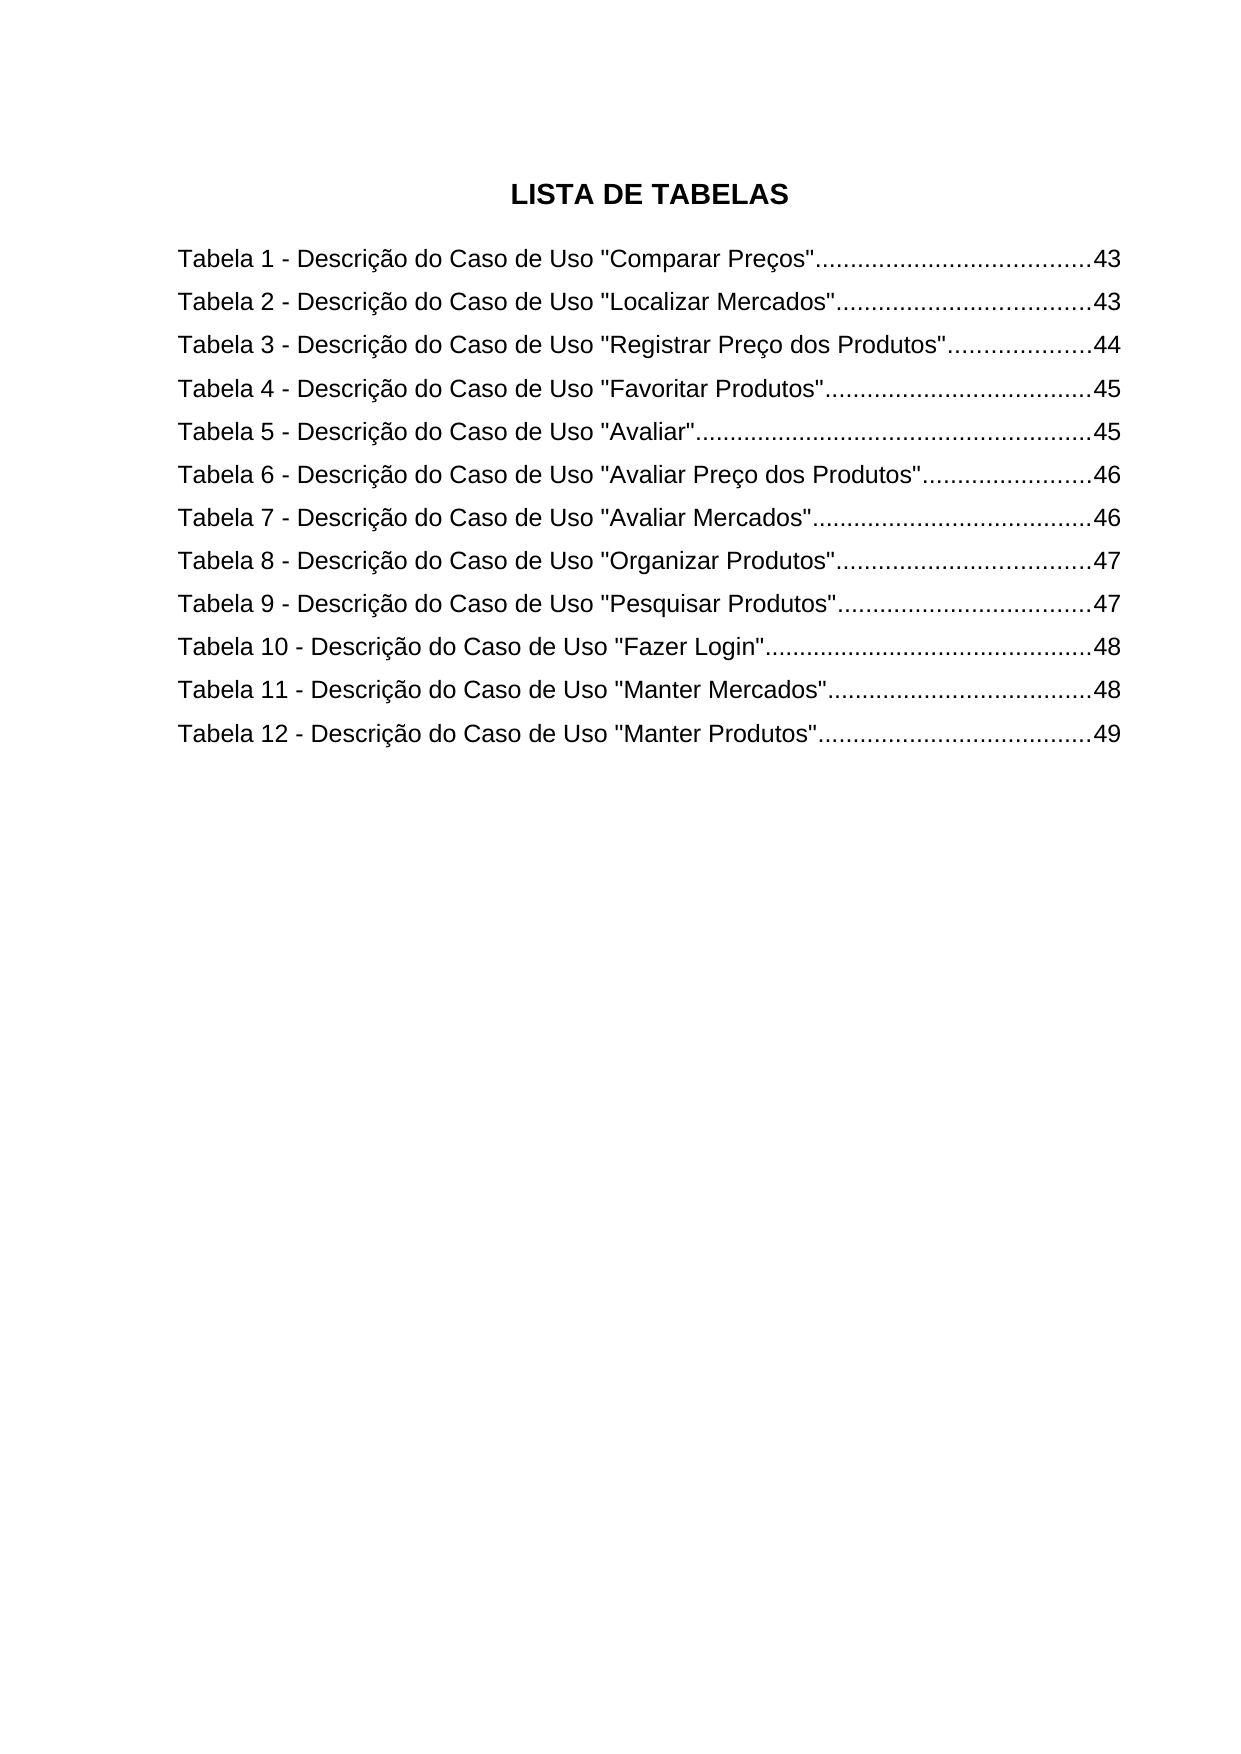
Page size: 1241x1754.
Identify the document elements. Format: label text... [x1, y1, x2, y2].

text Tabela 3 - Descrição do Caso de Uso "Registrar Preço dos Produtos" 44 [177, 330, 1122, 359]
text LISTA DE TABELAS [177, 177, 1122, 211]
text Tabela 6 - Descrição do Caso de Uso "Avaliar Preço dos Produtos" 46 [177, 460, 1122, 488]
text Tabela 11 - Descrição do Caso de Uso "Manter Mercados" 48 [177, 675, 1122, 704]
text Tabela 4 - Descrição do Caso de Uso "Favoritar Produtos" 45 [177, 373, 1122, 402]
text Tabela 12 - Descrição do Caso de Uso "Manter Produtos" 49 [177, 718, 1122, 747]
text Tabela 7 - Descrição do Caso de Uso "Avaliar Mercados" 46 [177, 503, 1122, 532]
text Tabela 10 - Descrição do Caso de Uso "Fazer Login" 48 [177, 632, 1122, 661]
text Tabela 2 - Descrição do Caso de Uso "Localizar Mercados" 43 [177, 287, 1122, 316]
text Tabela 9 - Descrição do Caso de Uso "Pesquisar Produtos" 47 [177, 589, 1122, 618]
text Tabela 8 - Descrição do Caso de Uso "Organizar Produtos" 47 [177, 546, 1122, 575]
text Tabela 5 - Descrição do Caso de Uso "Avaliar" 45 [177, 417, 1122, 445]
text Tabela 1 - Descrição do Caso de Uso "Comparar Preços" 43 [177, 244, 1122, 273]
